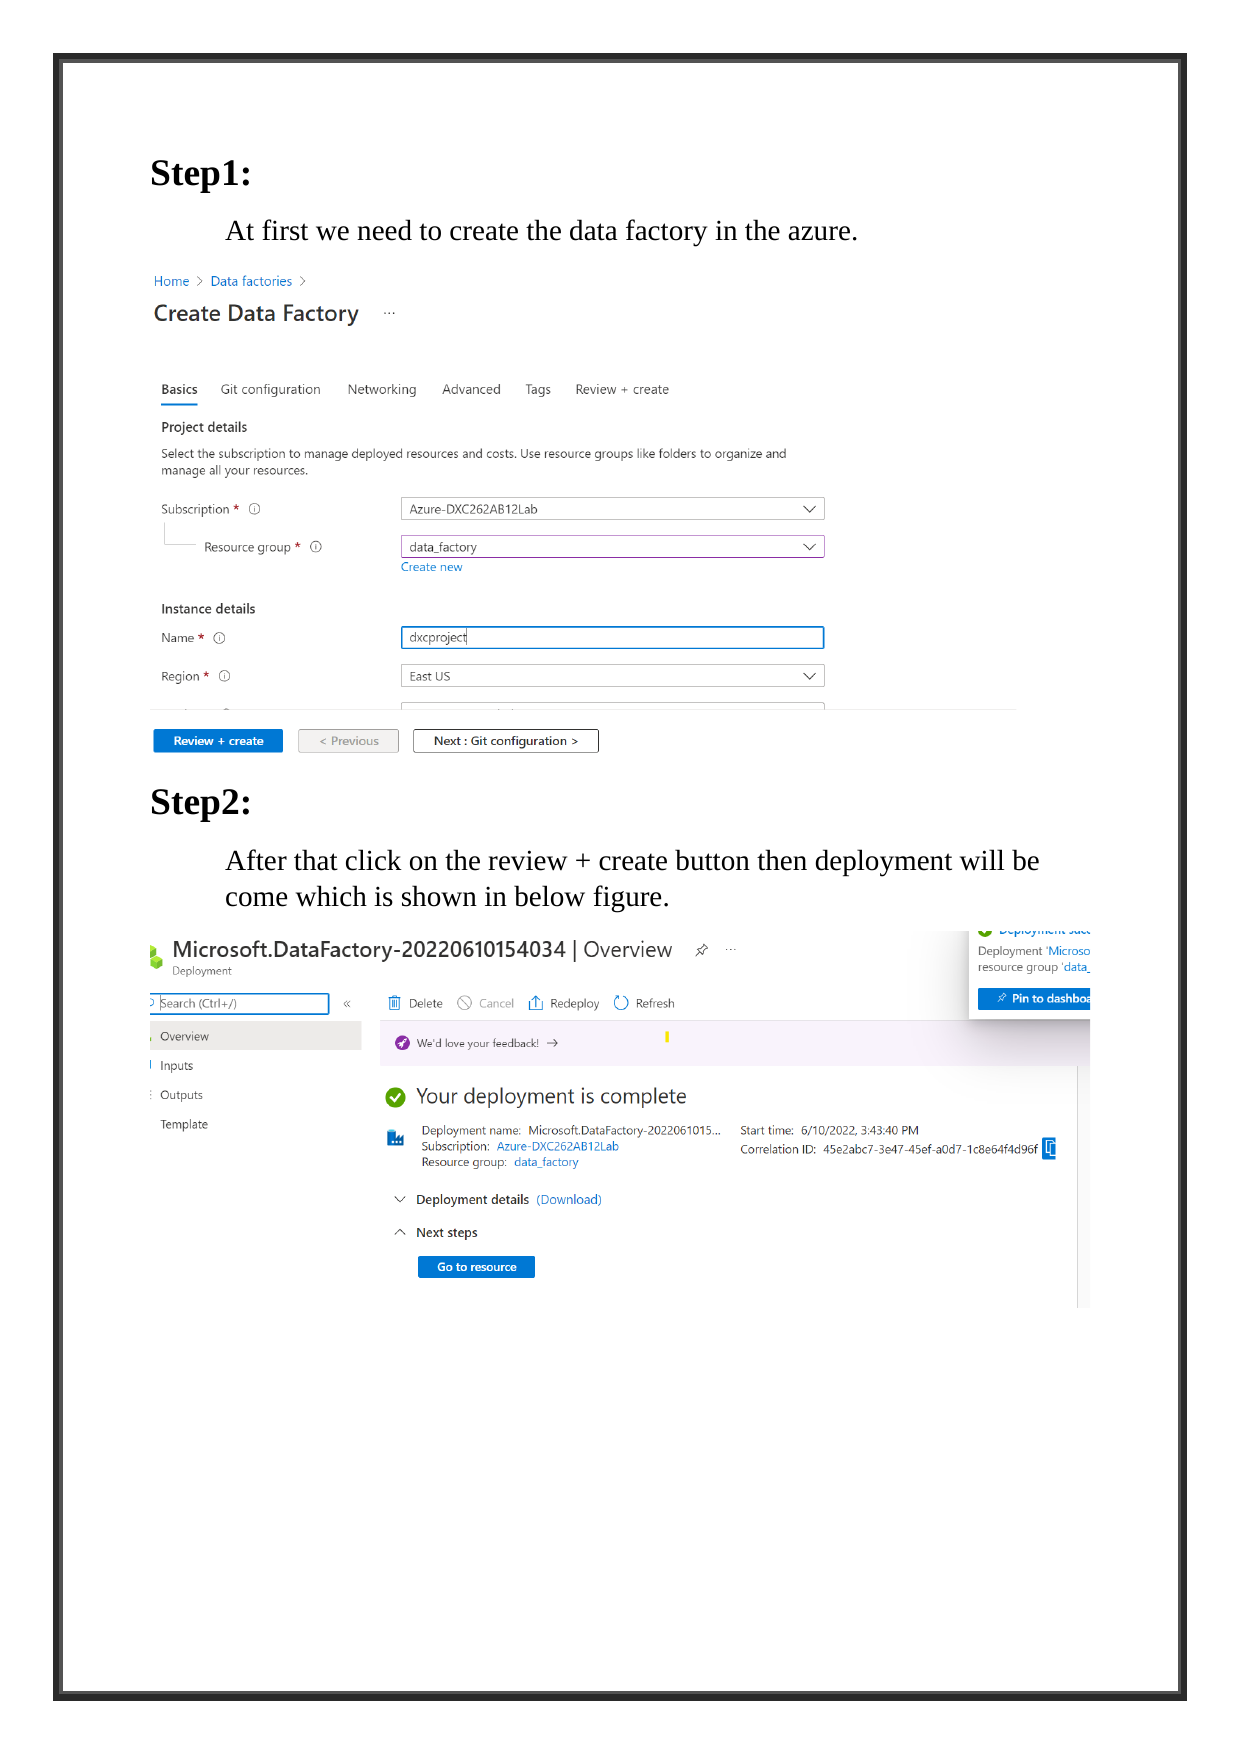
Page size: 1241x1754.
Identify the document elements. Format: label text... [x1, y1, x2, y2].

picture [150, 931, 1091, 1308]
text Step2: [150, 780, 1090, 823]
text Step1: [150, 150, 1090, 193]
text At first we need to create the data factory in the azure. [150, 213, 1090, 247]
text After that click on the review + create button then deployment will be come which is shown in below figure. [225, 843, 1090, 913]
picture [150, 266, 1017, 761]
